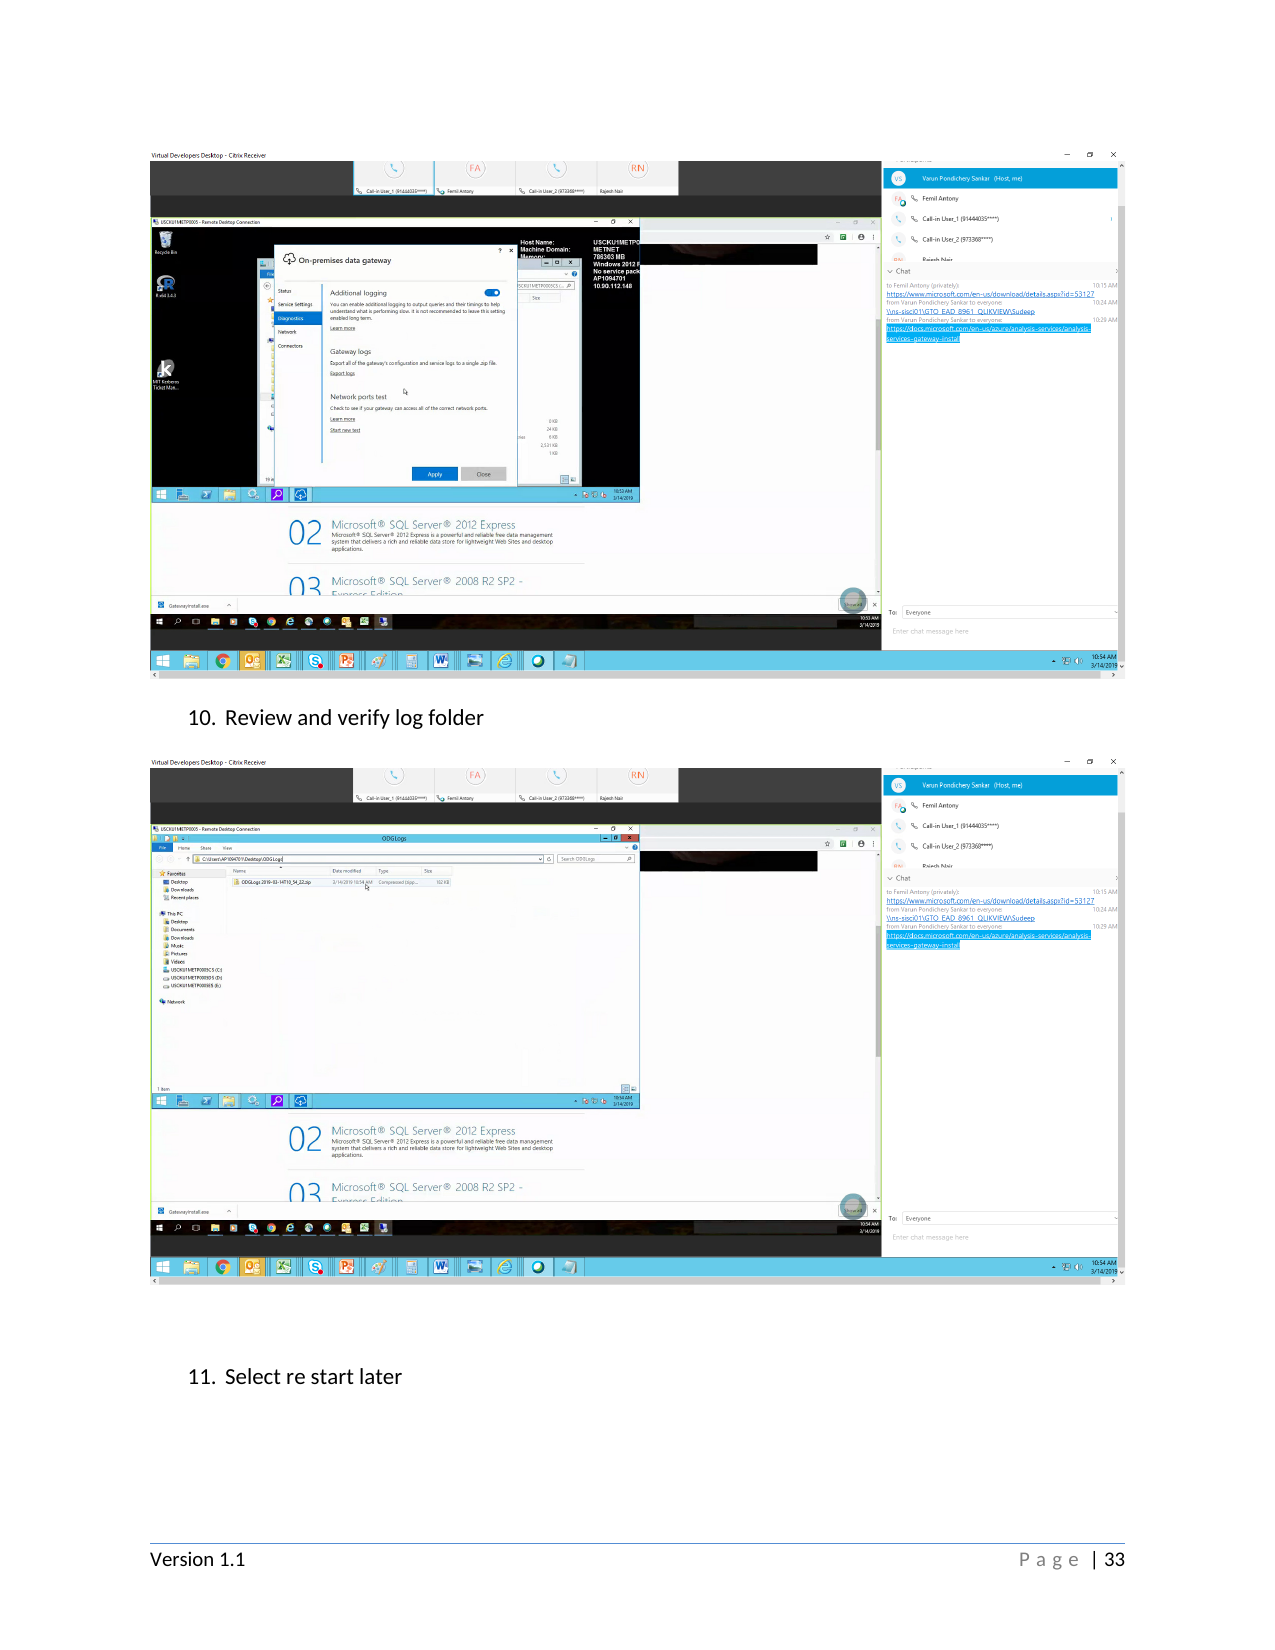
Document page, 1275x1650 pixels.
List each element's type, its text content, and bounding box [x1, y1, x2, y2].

picture [150, 756, 1125, 1285]
list Review and verify log folder [187, 703, 1125, 731]
picture [150, 150, 1125, 679]
list Select re start later [187, 1362, 1125, 1390]
